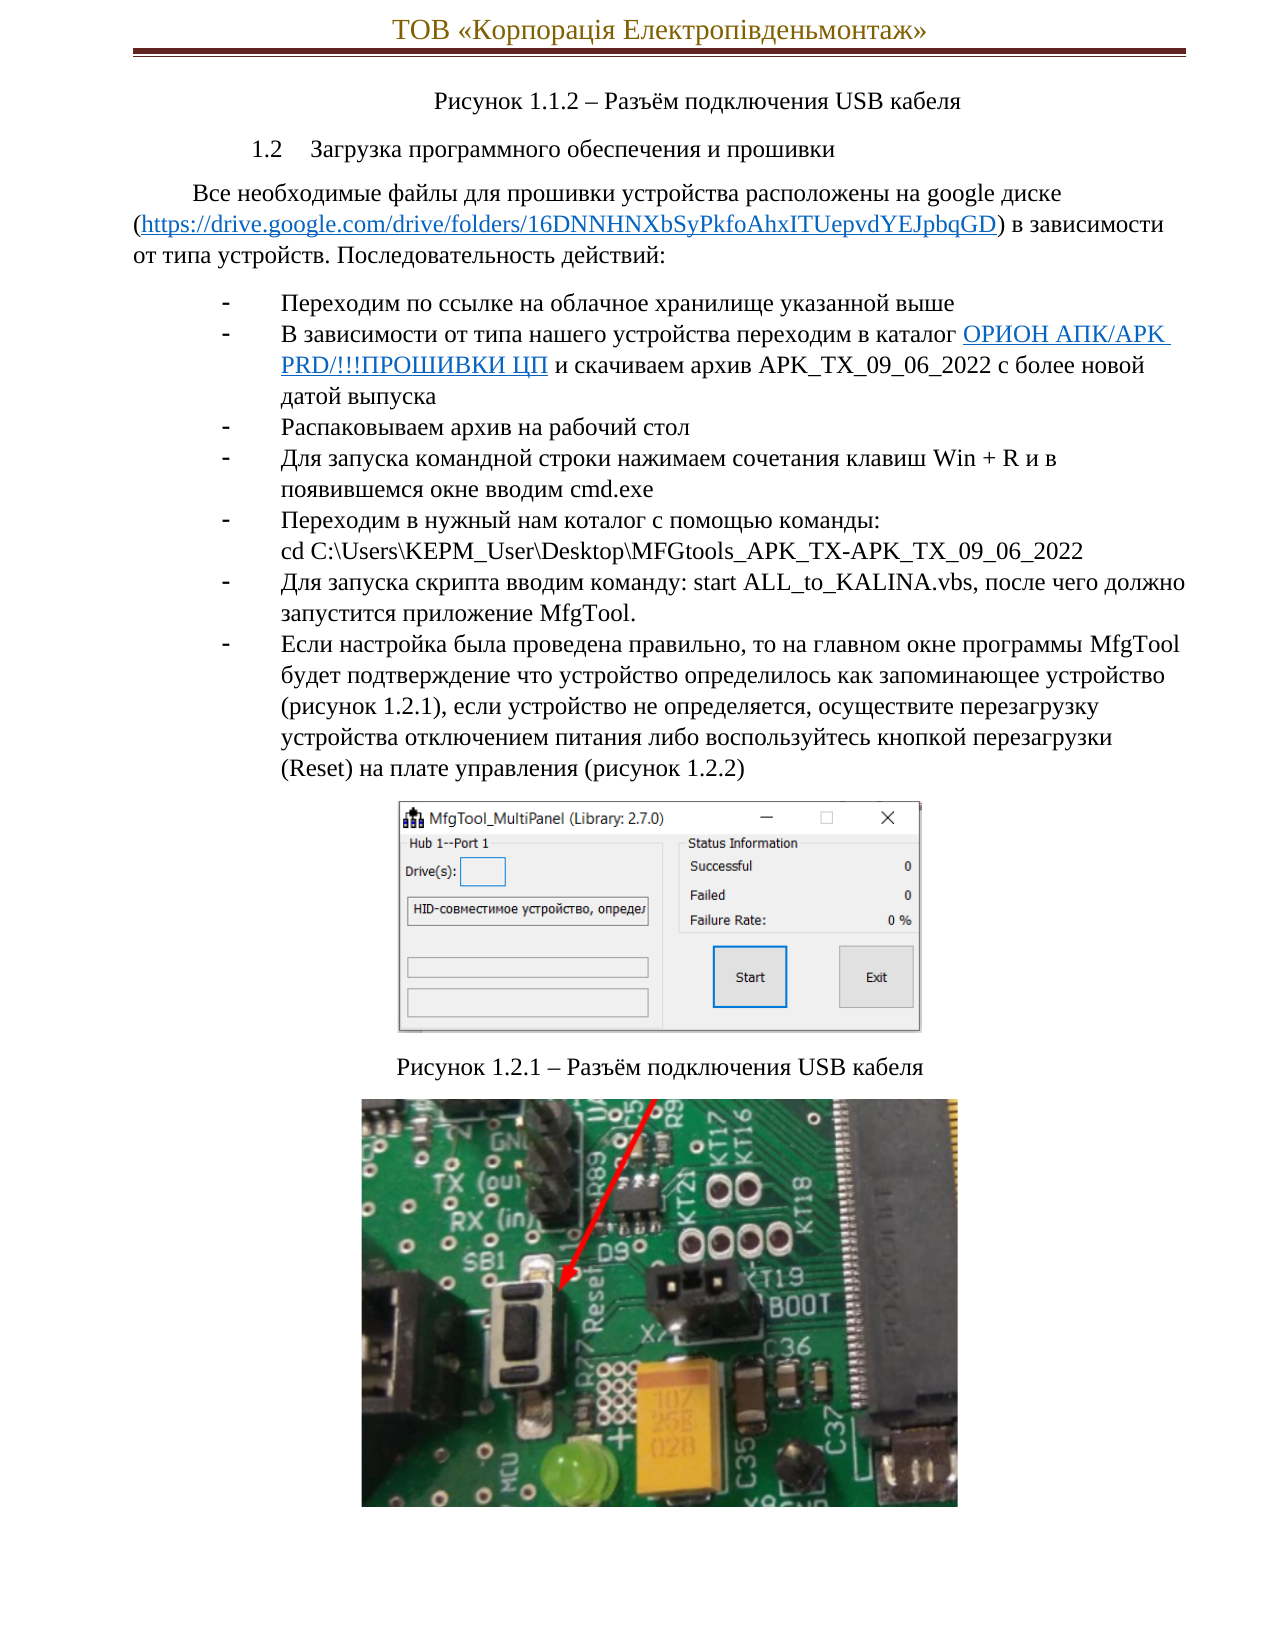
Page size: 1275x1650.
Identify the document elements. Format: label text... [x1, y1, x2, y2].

list В зависимости от типа нашего устройства переходим в каталог ОРИОН АПК/APK PRD/!!!ПРОШИВКИ ЦП и скачиваем архив APK_TX_09_06_2022 с более новой датой выпуска [222, 319, 1186, 409]
list Для запуска скрипта вводим команду: start ALL_to_KALINA.vbs, после чего должно запустится приложение MfgTool. [222, 567, 1186, 627]
list Если настройка была проведена правильно, то на главном окне программы MfgTool будет подтверждение что устройство определилось как запоминающее устройство (рисунок 1.2.1), если устройство не определяется, осуществите перезагрузку устройства отключением питания либо воспользуйтесь кнопкой перезагрузки (Reset) на плате управления (рисунок 1.2.2) [222, 629, 1186, 782]
list Для запуска командной строки нажимаем сочетания клавиш Win + R и в появившемся окне вводим cmd.exe [222, 443, 1186, 503]
list cd C:\Users\KEPM_User\Desktop\MFGtools_APK_TX-APK_TX_09_06_2022 [281, 536, 1186, 565]
text Все необходимые файлы для прошивки устройства расположены на google диске (https://drive.google.com/drive/folders/16DNNHNXbSyPkfoAhxITUepvdYEJpbqGD) в зависимости от типа устройств. Последовательность действий: [133, 178, 1186, 269]
list Распаковываем архив на рабочий стол [222, 412, 1186, 441]
list Переходим в нужный нам коталог с помощью команды: [222, 505, 1186, 534]
subtitle Загрузка программного обеспечения и прошивки [251, 134, 1186, 163]
text Рисунок 1.2.1 – Разъём подключения USB кабеля [133, 1052, 1186, 1080]
list Переходим по ссылке на облачное хранилище указанной выше [222, 288, 1186, 316]
picture [397, 801, 922, 1033]
text Рисунок 1.1.2 – Разъём подключения USB кабеля [133, 86, 1186, 115]
picture [361, 1099, 958, 1507]
